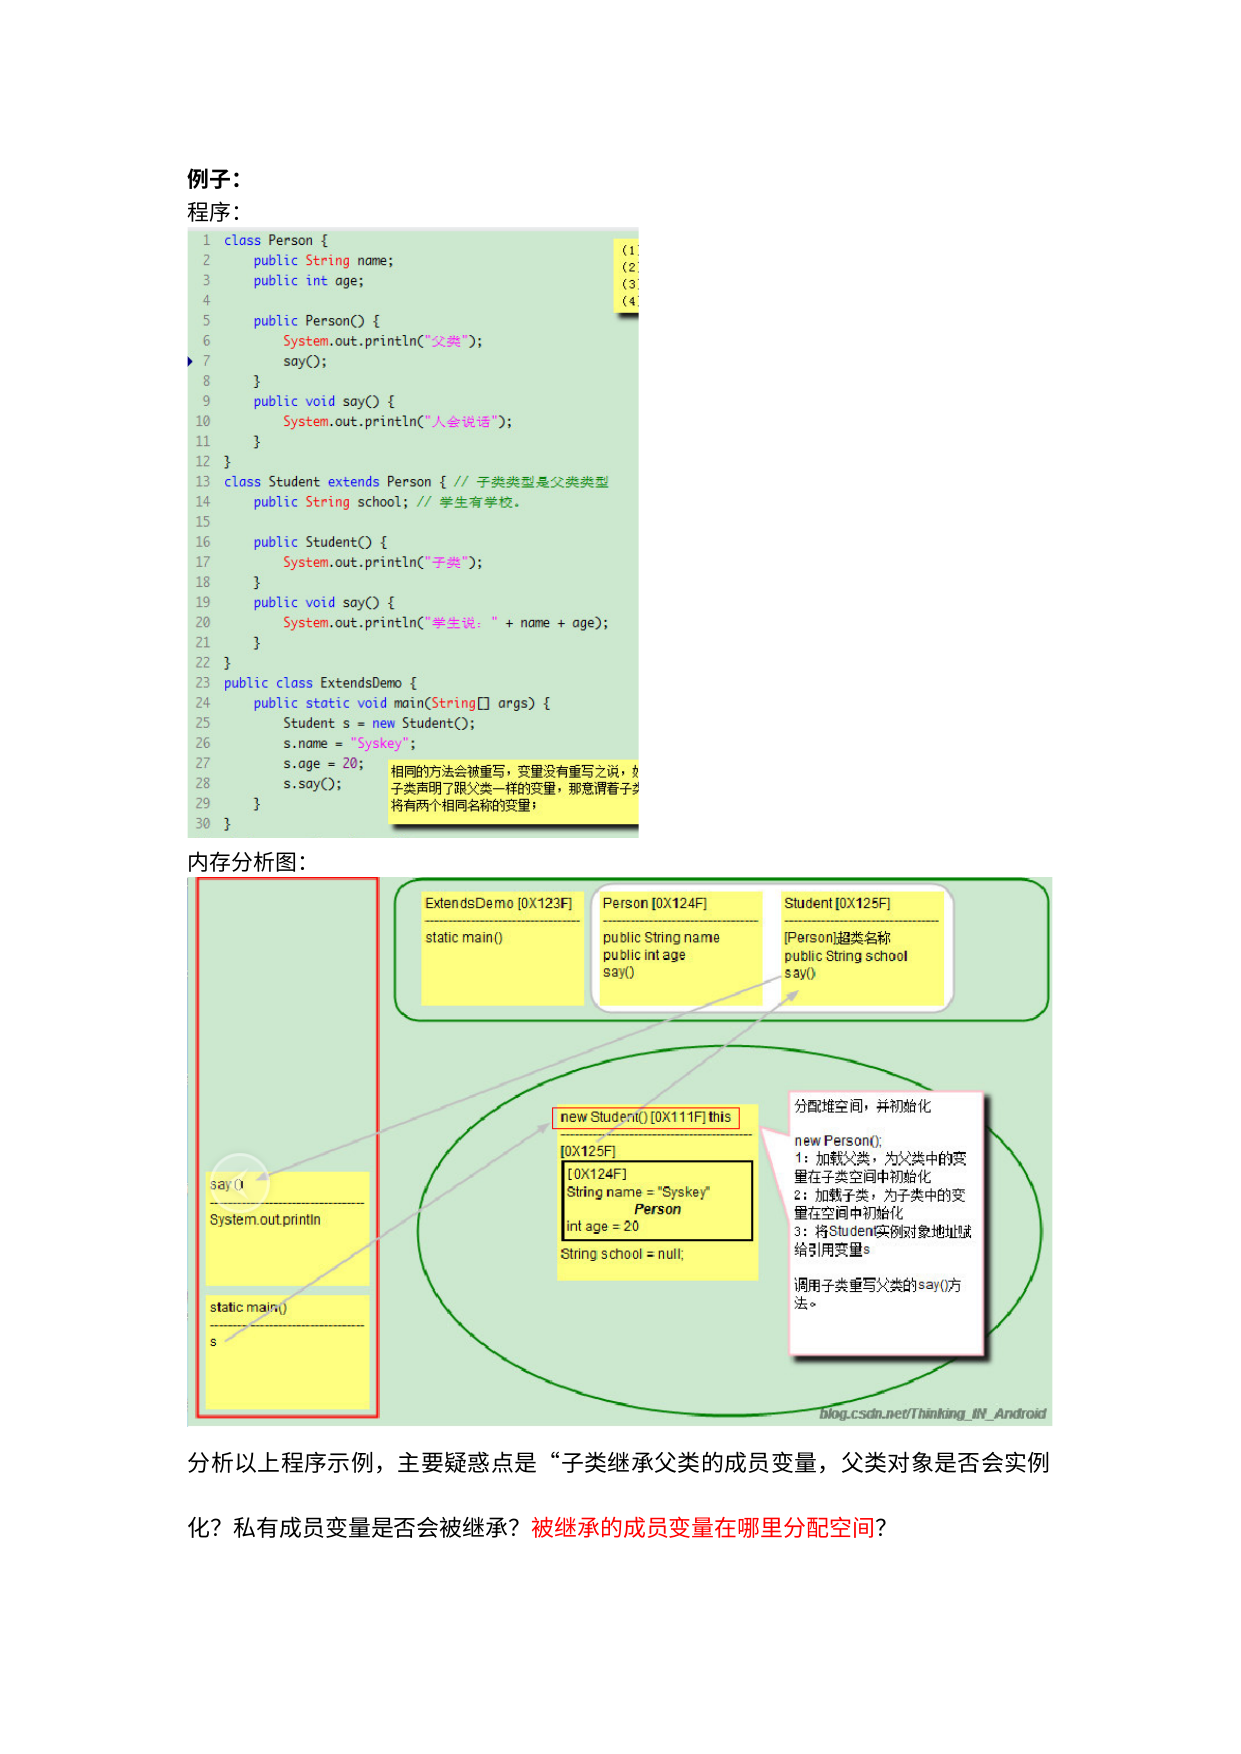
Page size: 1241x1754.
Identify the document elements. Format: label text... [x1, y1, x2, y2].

list 程序： [187, 194, 1053, 227]
list 内存分析图： [187, 844, 1053, 877]
list 例子： [187, 162, 1053, 194]
picture [187, 877, 1053, 1427]
list 分析以上程序示例，主要疑惑点是“子类继承父类的成员变量，父类对象是否会实例化？私有成员变量是否会被继承？被继承的成员变量在哪里分配空间？ [187, 1429, 1053, 1559]
picture [187, 227, 639, 838]
